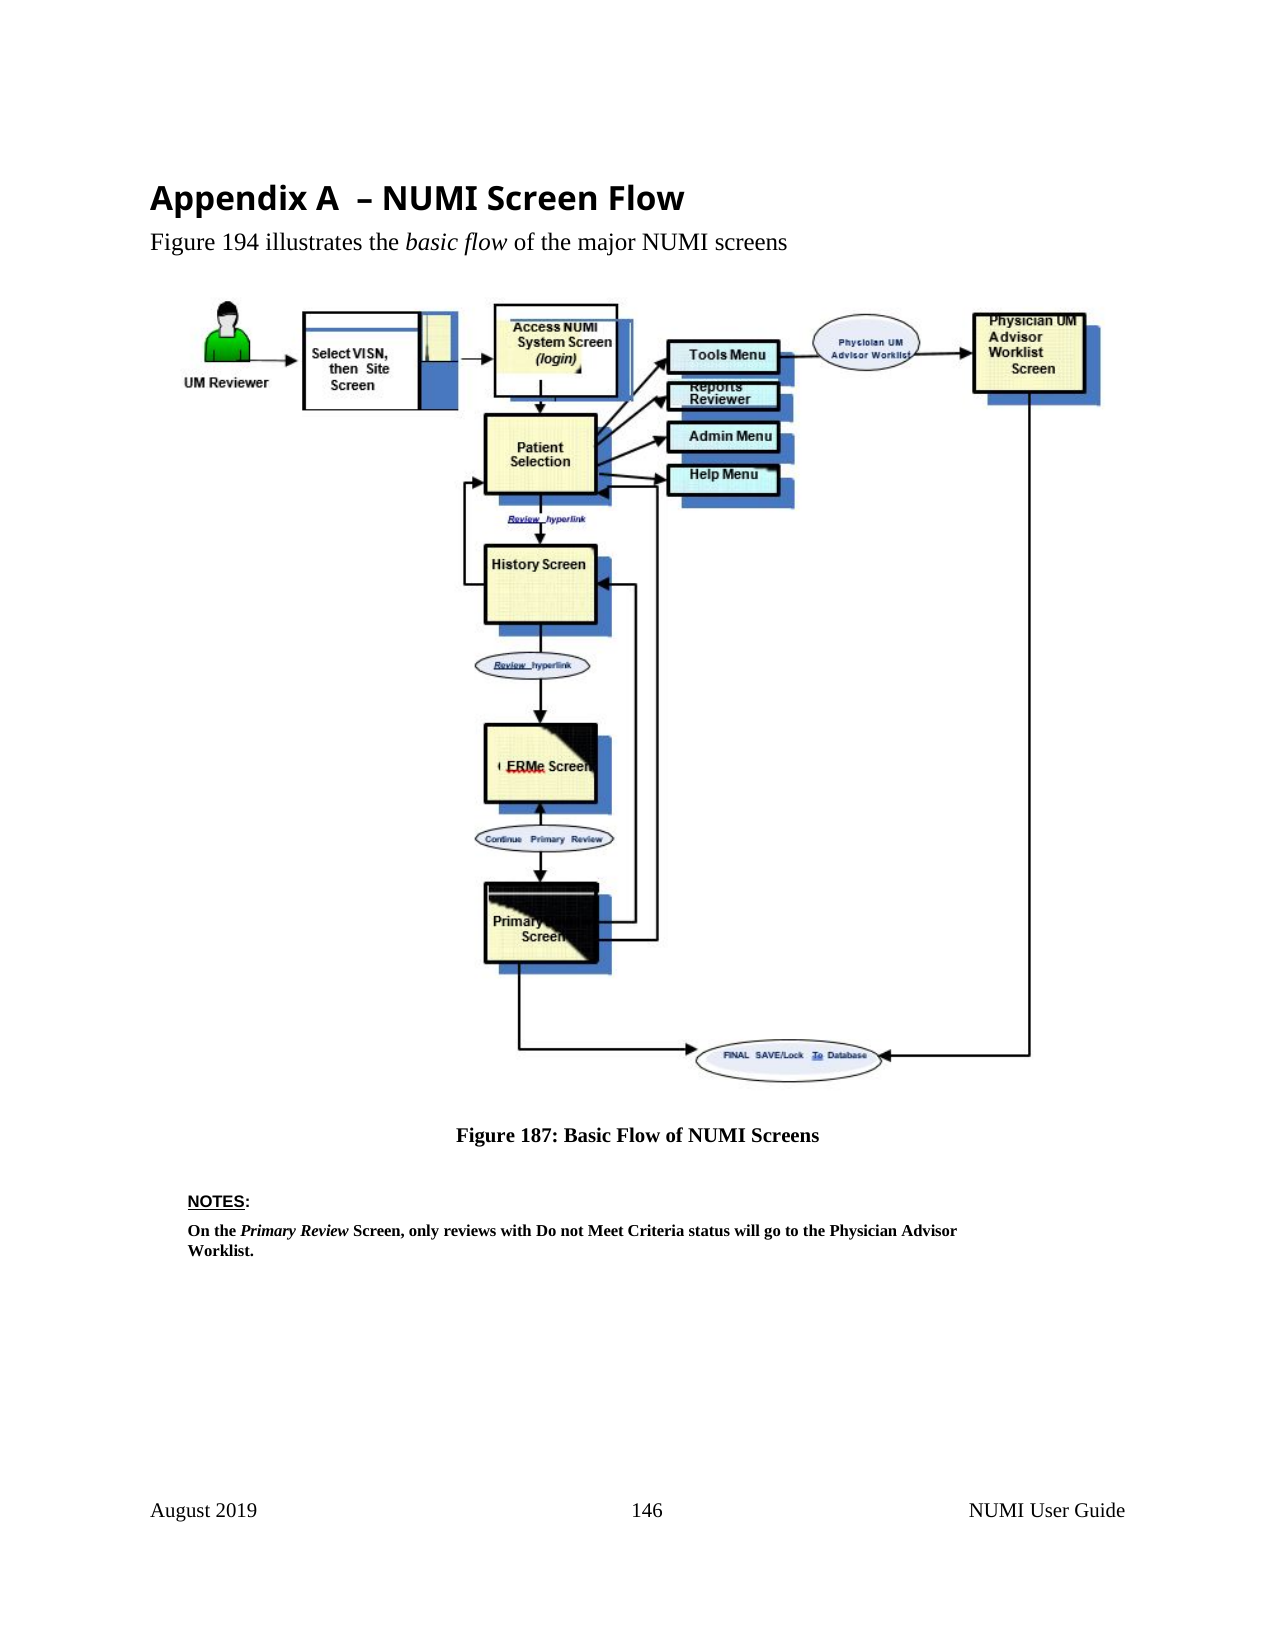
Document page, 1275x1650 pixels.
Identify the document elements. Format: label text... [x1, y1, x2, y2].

text On the Primary Review Screen, only reviews with Do not Meet Criteria status will go to the Physician Advisor Worklist. [187, 1221, 1007, 1260]
picture [150, 267, 1125, 1099]
text NOTES: [187, 1192, 1125, 1211]
text Figure 194 illustrates the basic flow of the major NUMI screens [150, 227, 1125, 255]
text Figure 191: Basic Flow of NUMI Screens [150, 1123, 1125, 1147]
subtitle Appendix A – NUMI Screen Flow [150, 175, 1125, 220]
